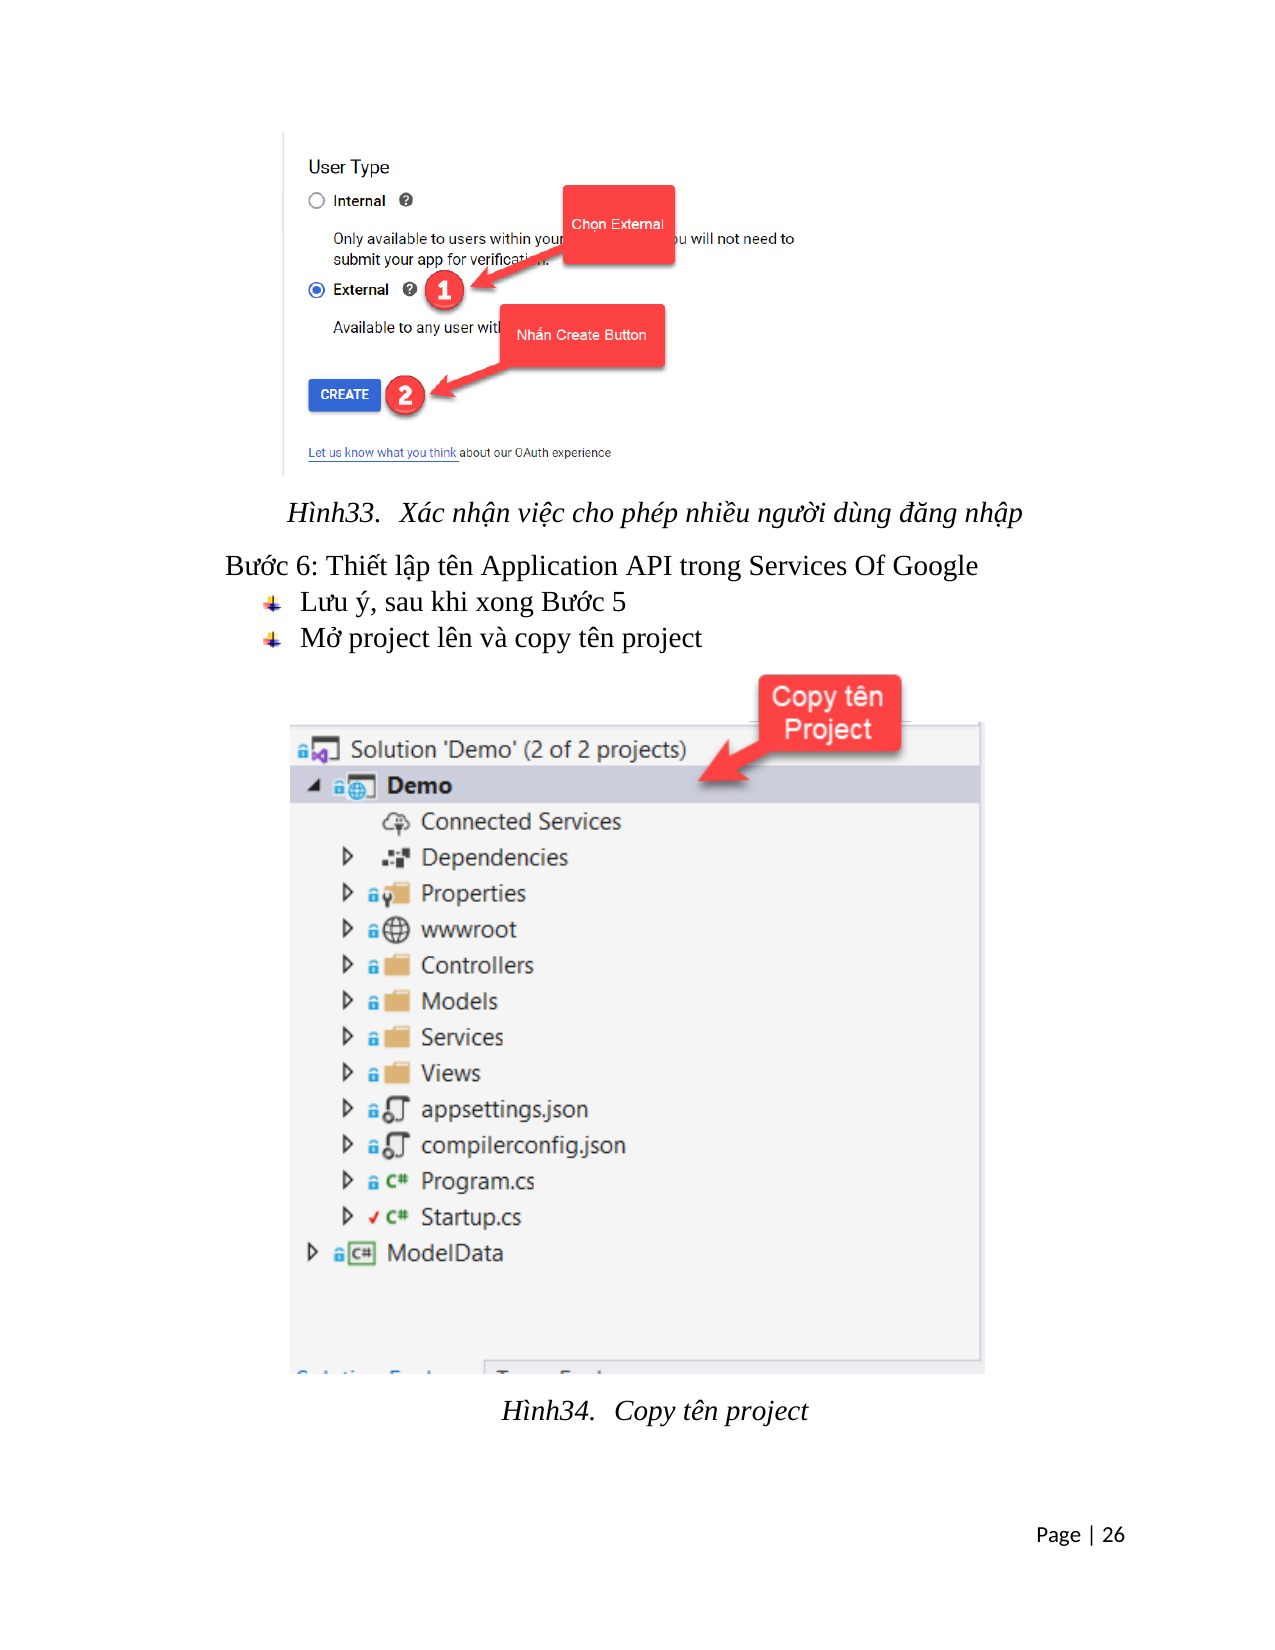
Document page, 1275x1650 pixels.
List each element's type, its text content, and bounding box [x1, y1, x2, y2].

picture [263, 594, 281, 612]
picture [290, 672, 985, 1374]
list Mở project lên và copy tên project [262, 620, 1125, 653]
picture [281, 132, 994, 476]
picture [263, 630, 281, 648]
text Xác nhận việc cho phép nhiều người dùng đăng nhập [187, 495, 1125, 528]
list Bước 6: Thiết lập tên Application API trong Services Of Google [225, 548, 1125, 581]
list Lưu ý, sau khi xong Bước 5 [262, 584, 1125, 617]
text Copy tên project [187, 1393, 1125, 1426]
